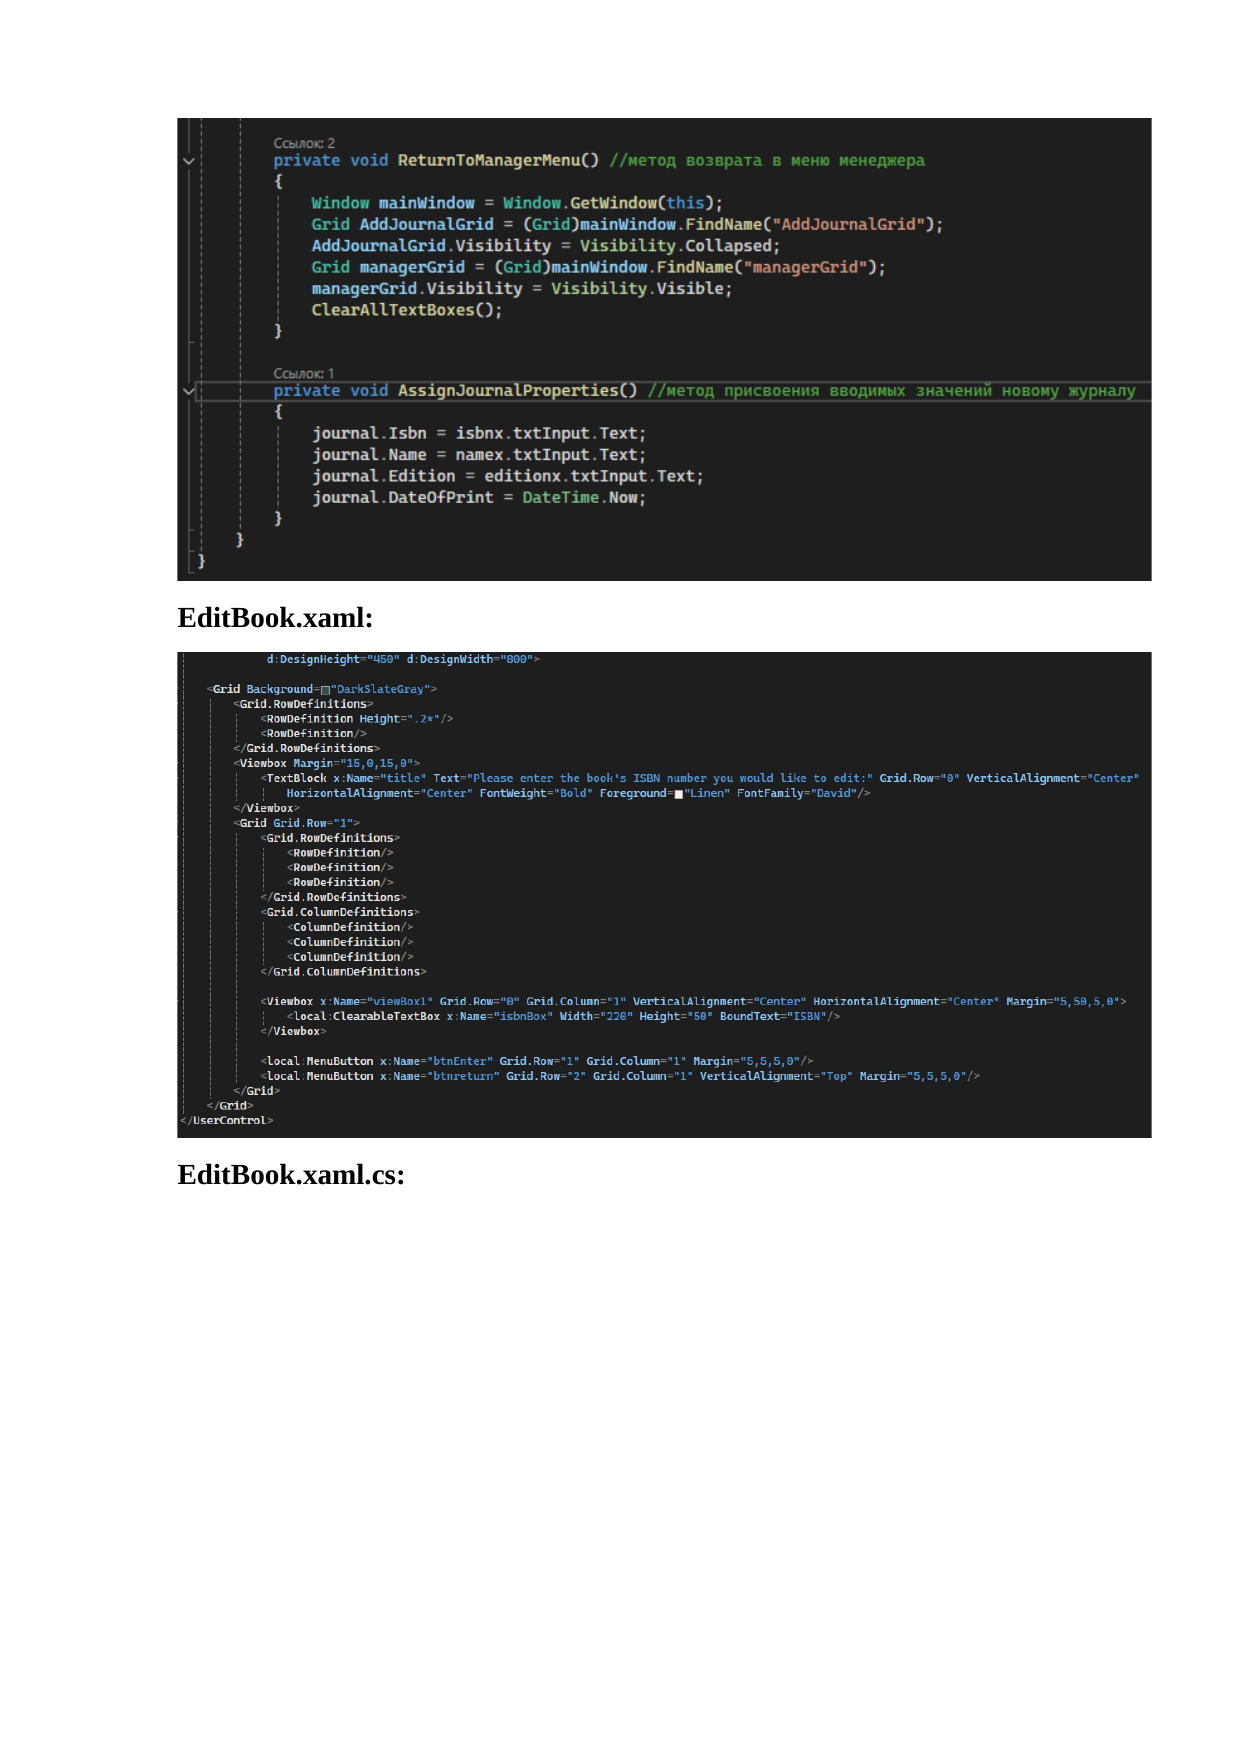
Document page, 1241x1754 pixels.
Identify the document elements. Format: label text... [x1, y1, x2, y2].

text EditBook.xaml: [177, 600, 1152, 633]
picture [177, 652, 1152, 1138]
text EditBook.xaml.cs: [177, 1157, 1152, 1190]
picture [177, 118, 1152, 581]
